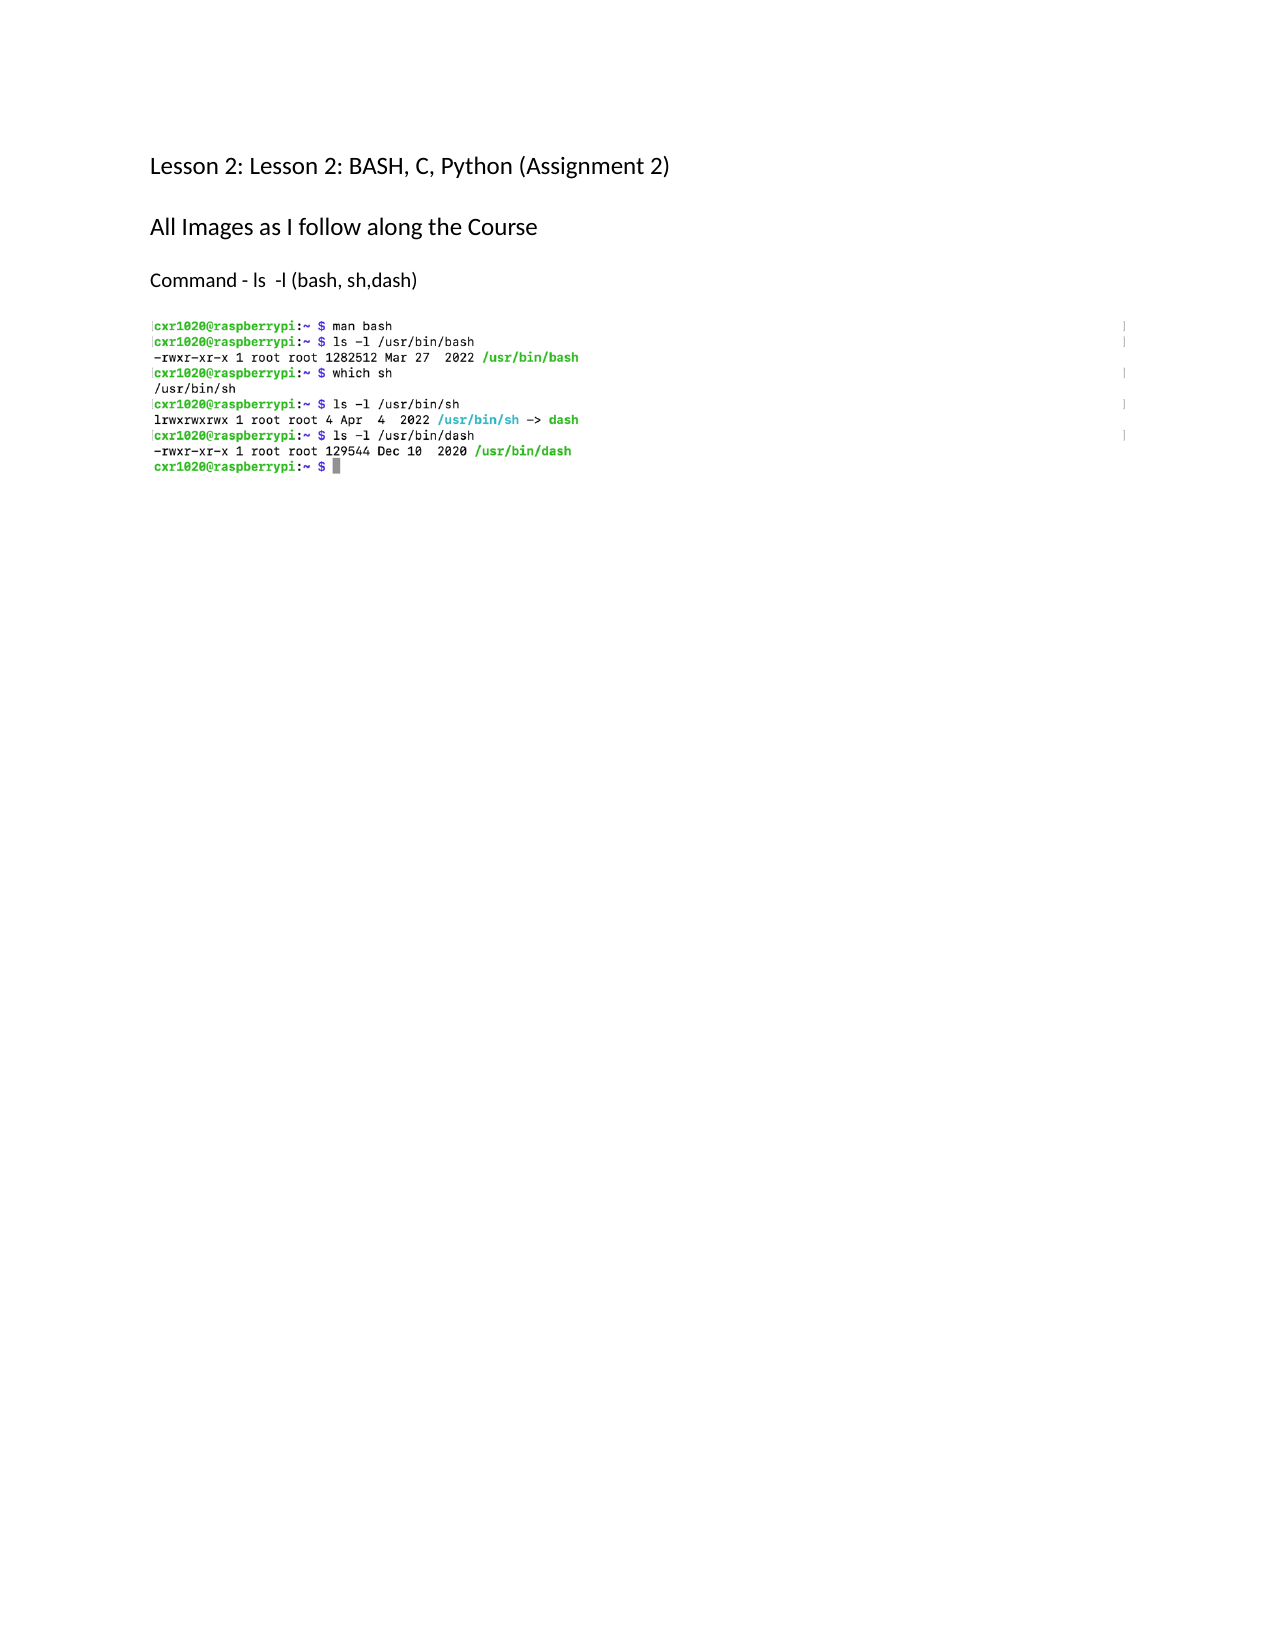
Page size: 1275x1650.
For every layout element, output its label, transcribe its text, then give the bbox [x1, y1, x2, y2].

text Command - ls -l (bash, sh,dash) [150, 267, 1125, 292]
text All Images as I follow along the Course [150, 211, 1125, 242]
text Lesson 2: Lesson 2: BASH, C, Python (Assignment 2) [150, 150, 1125, 181]
picture [150, 317, 1125, 928]
